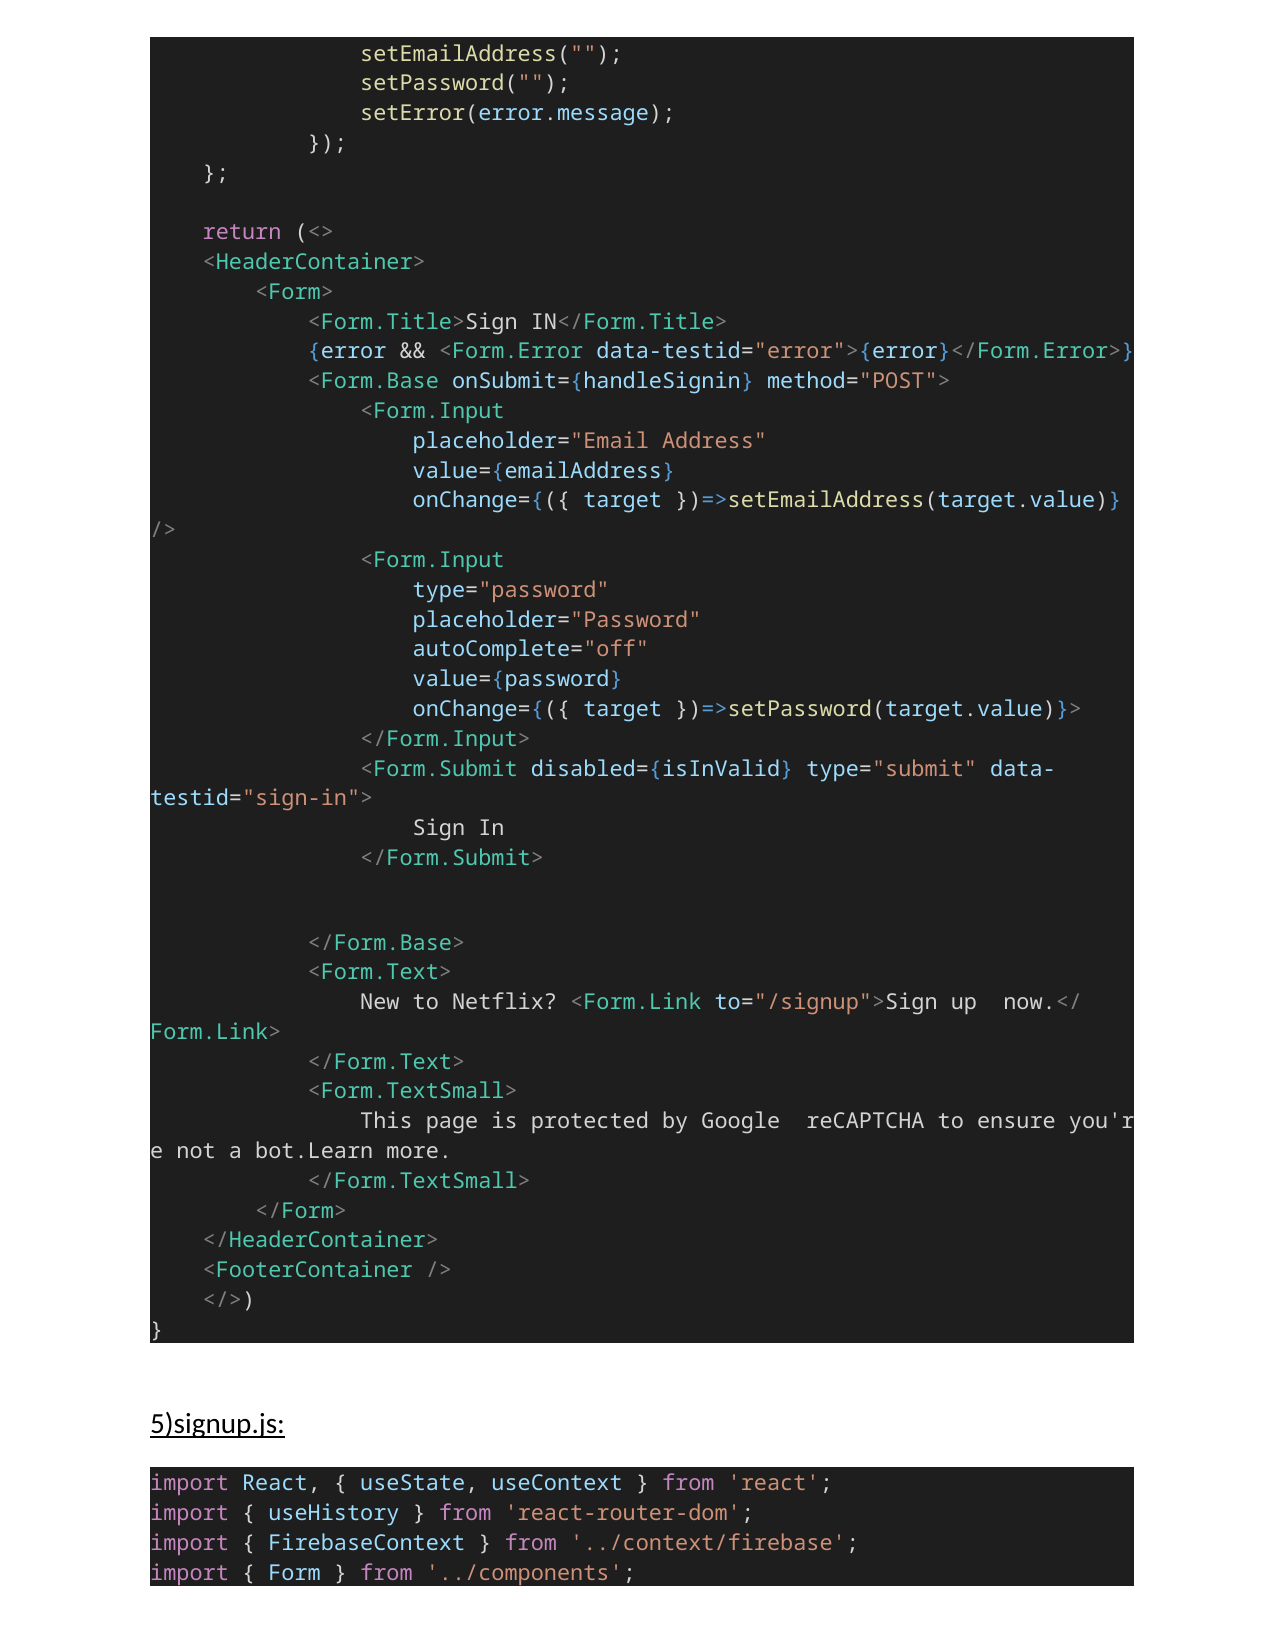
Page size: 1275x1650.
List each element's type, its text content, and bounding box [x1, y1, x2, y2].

text <Form.Input [150, 395, 1134, 425]
text import { Form } from '../components'; [150, 1556, 1134, 1586]
text <Form.Input [150, 544, 1134, 574]
text </HeaderContainer> [150, 1224, 1134, 1254]
text value={password} [150, 663, 1134, 693]
text {error && <Form.Error data-testid="error">{error}</Form.Error>} [150, 335, 1134, 365]
text setPassword(""); [150, 67, 1134, 97]
text import { FirebaseContext } from '../context/firebase'; [150, 1527, 1134, 1556]
text <Form.Submit disabled={isInValid} type="submit" data-testid="sign-in"> [150, 752, 1134, 812]
text onChange={({ target })=>setPassword(target.value)}> [150, 693, 1134, 723]
text onChange={({ target })=>setEmailAddress(target.value)} /> [150, 484, 1134, 544]
text setError(error.message); [150, 97, 1134, 127]
text import React, { useState, useContext } from 'react'; [150, 1467, 1134, 1497]
text </Form.Text> [150, 1046, 1134, 1075]
text <Form> [150, 276, 1134, 306]
text placeholder="Password" [150, 603, 1134, 633]
text </>) [150, 1284, 1134, 1314]
text autoComplete="off" [150, 633, 1134, 663]
text setEmailAddress(""); [150, 37, 1134, 67]
text 5)signup.js: [150, 1405, 1134, 1441]
text placeholder="Email Address" [150, 425, 1134, 454]
text Sign In [150, 812, 1134, 842]
text This page is protected by Google reCAPTCHA to ensure you're not a bot.Learn more. [150, 1105, 1134, 1165]
text import { useHistory } from 'react-router-dom'; [150, 1497, 1134, 1527]
text }); [150, 127, 1134, 157]
text </Form.Submit> [150, 842, 1134, 872]
text }; [150, 157, 1134, 186]
text } [150, 1314, 1134, 1343]
text <Form.TextSmall> [150, 1075, 1134, 1105]
text <HeaderContainer> [150, 246, 1134, 276]
text </Form> [150, 1194, 1134, 1224]
text <Form.Title>Sign IN</Form.Title> [150, 306, 1134, 335]
text New to Netflix? <Form.Link to="/signup">Sign up now.</Form.Link> [150, 986, 1134, 1046]
text <FooterContainer /> [150, 1254, 1134, 1284]
text return (<> [150, 216, 1134, 246]
text type="password" [150, 574, 1134, 603]
text </Form.TextSmall> [150, 1165, 1134, 1194]
text </Form.Base> [150, 926, 1134, 956]
text <Form.Base onSubmit={handleSignin} method="POST"> [150, 365, 1134, 395]
text </Form.Input> [150, 723, 1134, 752]
text value={emailAddress} [150, 454, 1134, 484]
text <Form.Text> [150, 956, 1134, 986]
